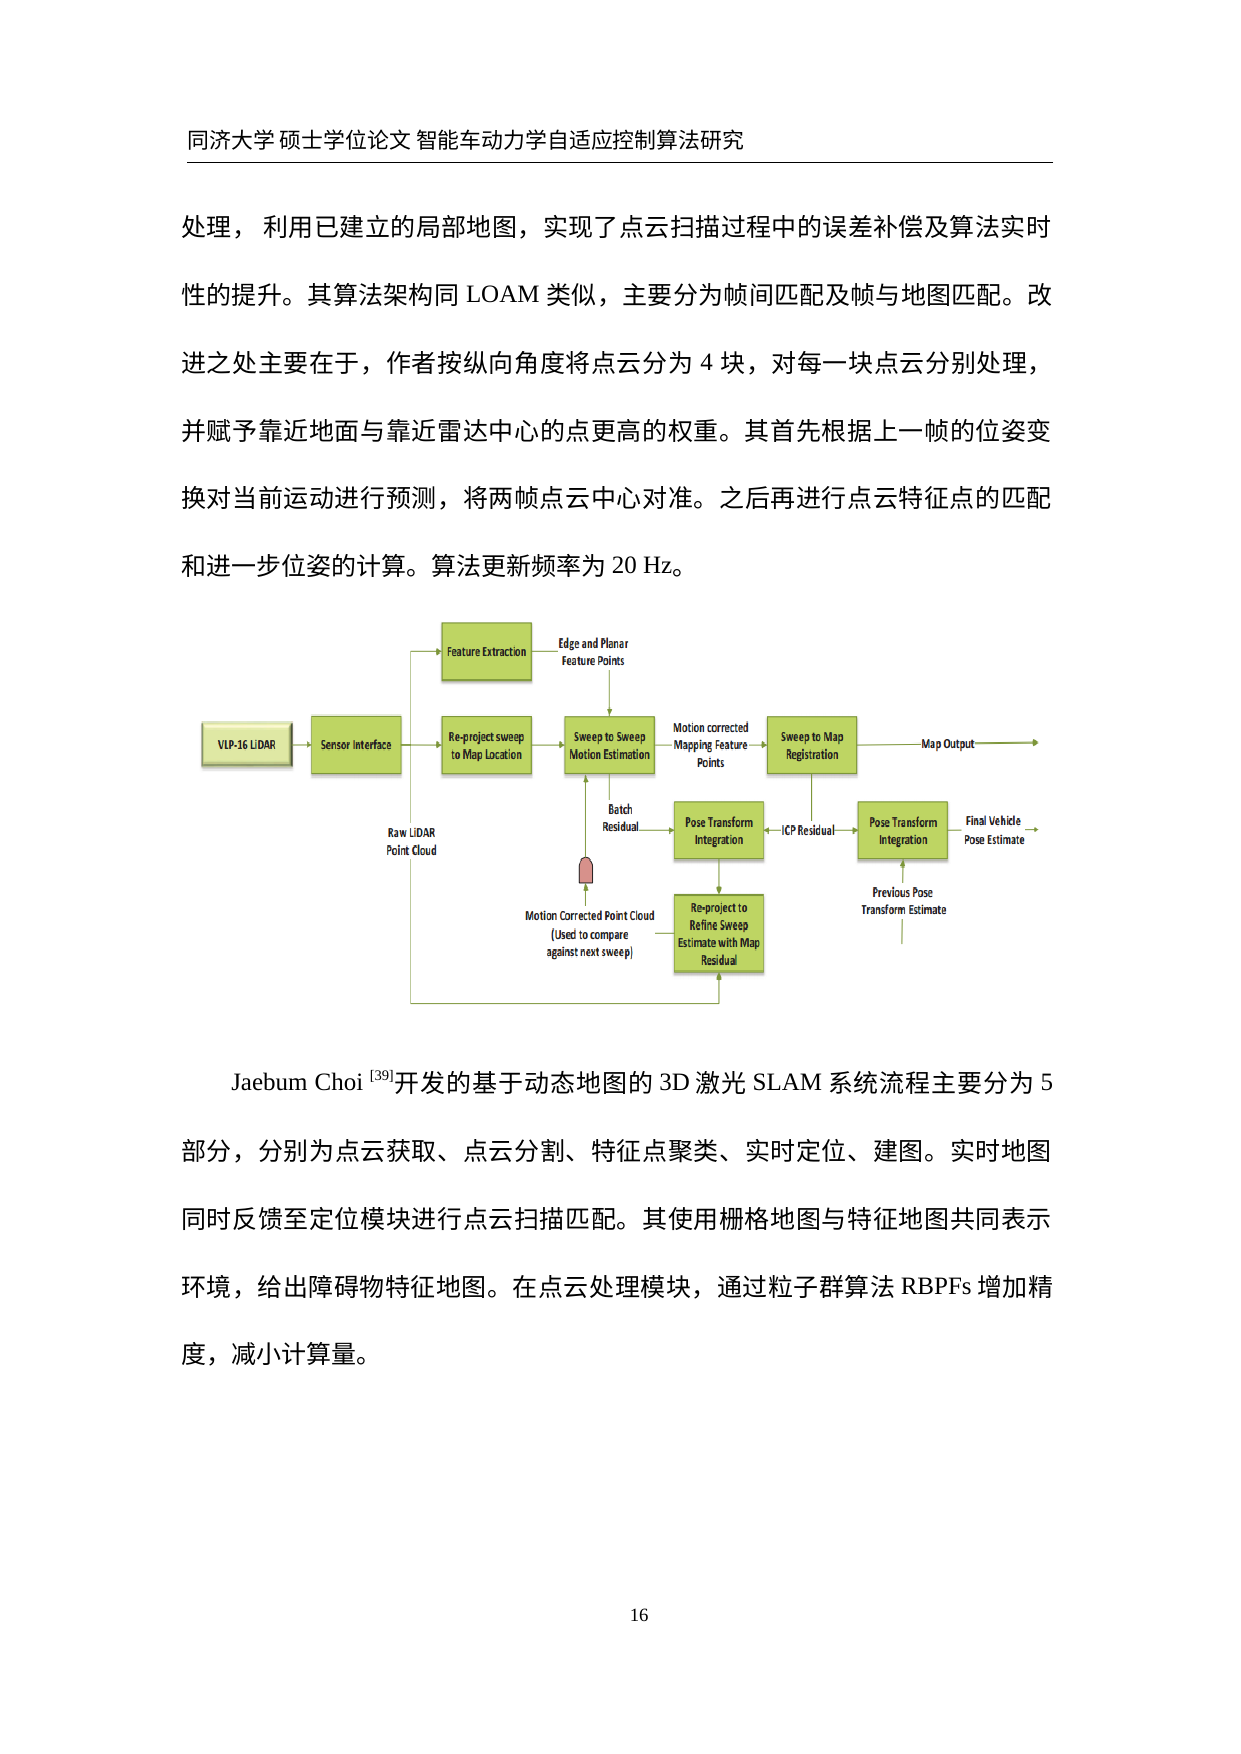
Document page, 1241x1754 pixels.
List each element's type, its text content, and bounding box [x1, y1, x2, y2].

text Jaebum Choi [39]开发的基于动态地图的3D激光SLAM系统流程主要分为5部分，分别为点云获取、点云分割、特征点聚类、实时定位、建图。实时地图同时反馈至定位模块进行点云扫描匹配。其使用栅格地图与特征地图共同表示环境，给出障碍物特征地图。在点云处理模块，通过粒子群算法RBPFs增加精度，减小计算量。 [181, 1047, 1053, 1387]
picture [190, 598, 1050, 1013]
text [181, 191, 1053, 599]
